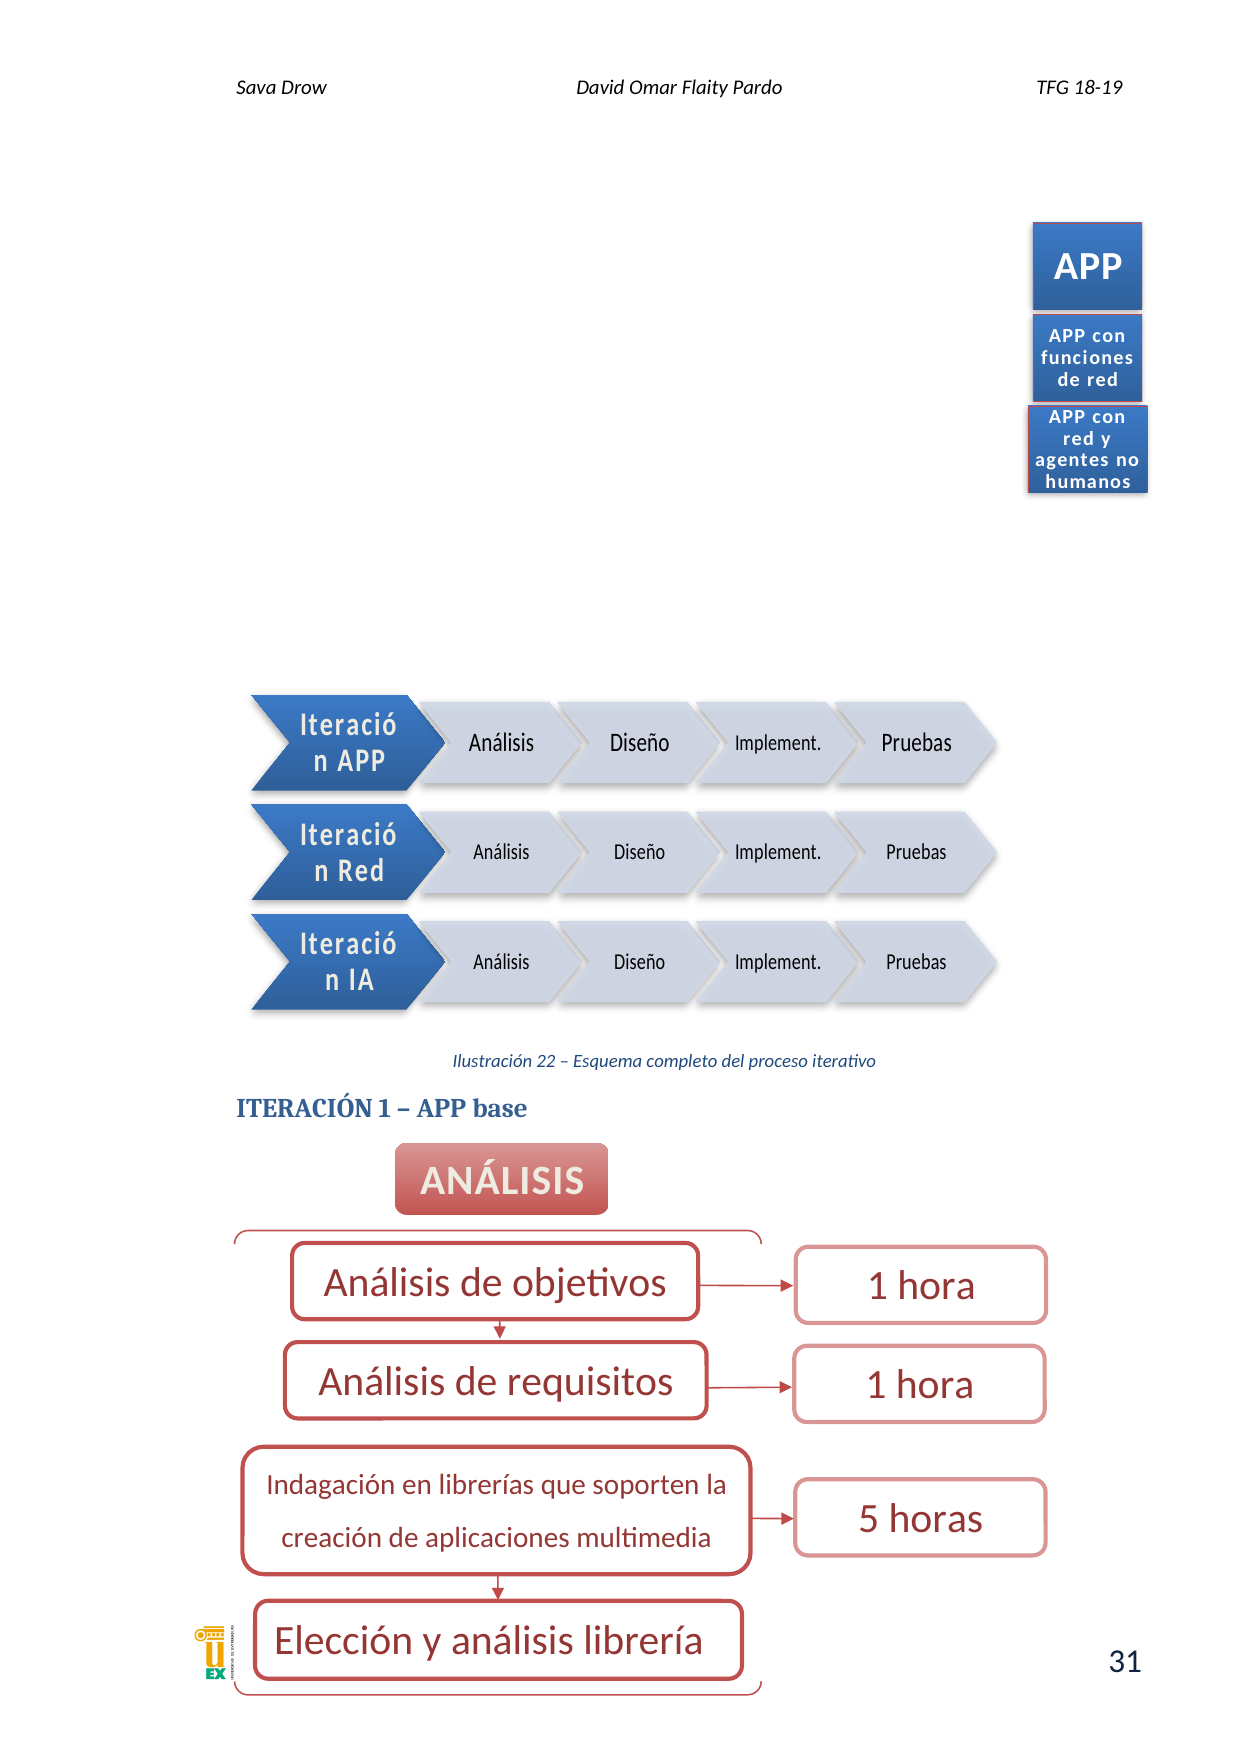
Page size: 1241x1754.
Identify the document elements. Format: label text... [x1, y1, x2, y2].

text Ilustración 22 – Esquema completo del proceso iterativo [236, 1049, 1092, 1072]
picture [194, 1624, 237, 1680]
subtitle ITERACIÓN 1 – APP base [236, 1093, 1092, 1124]
